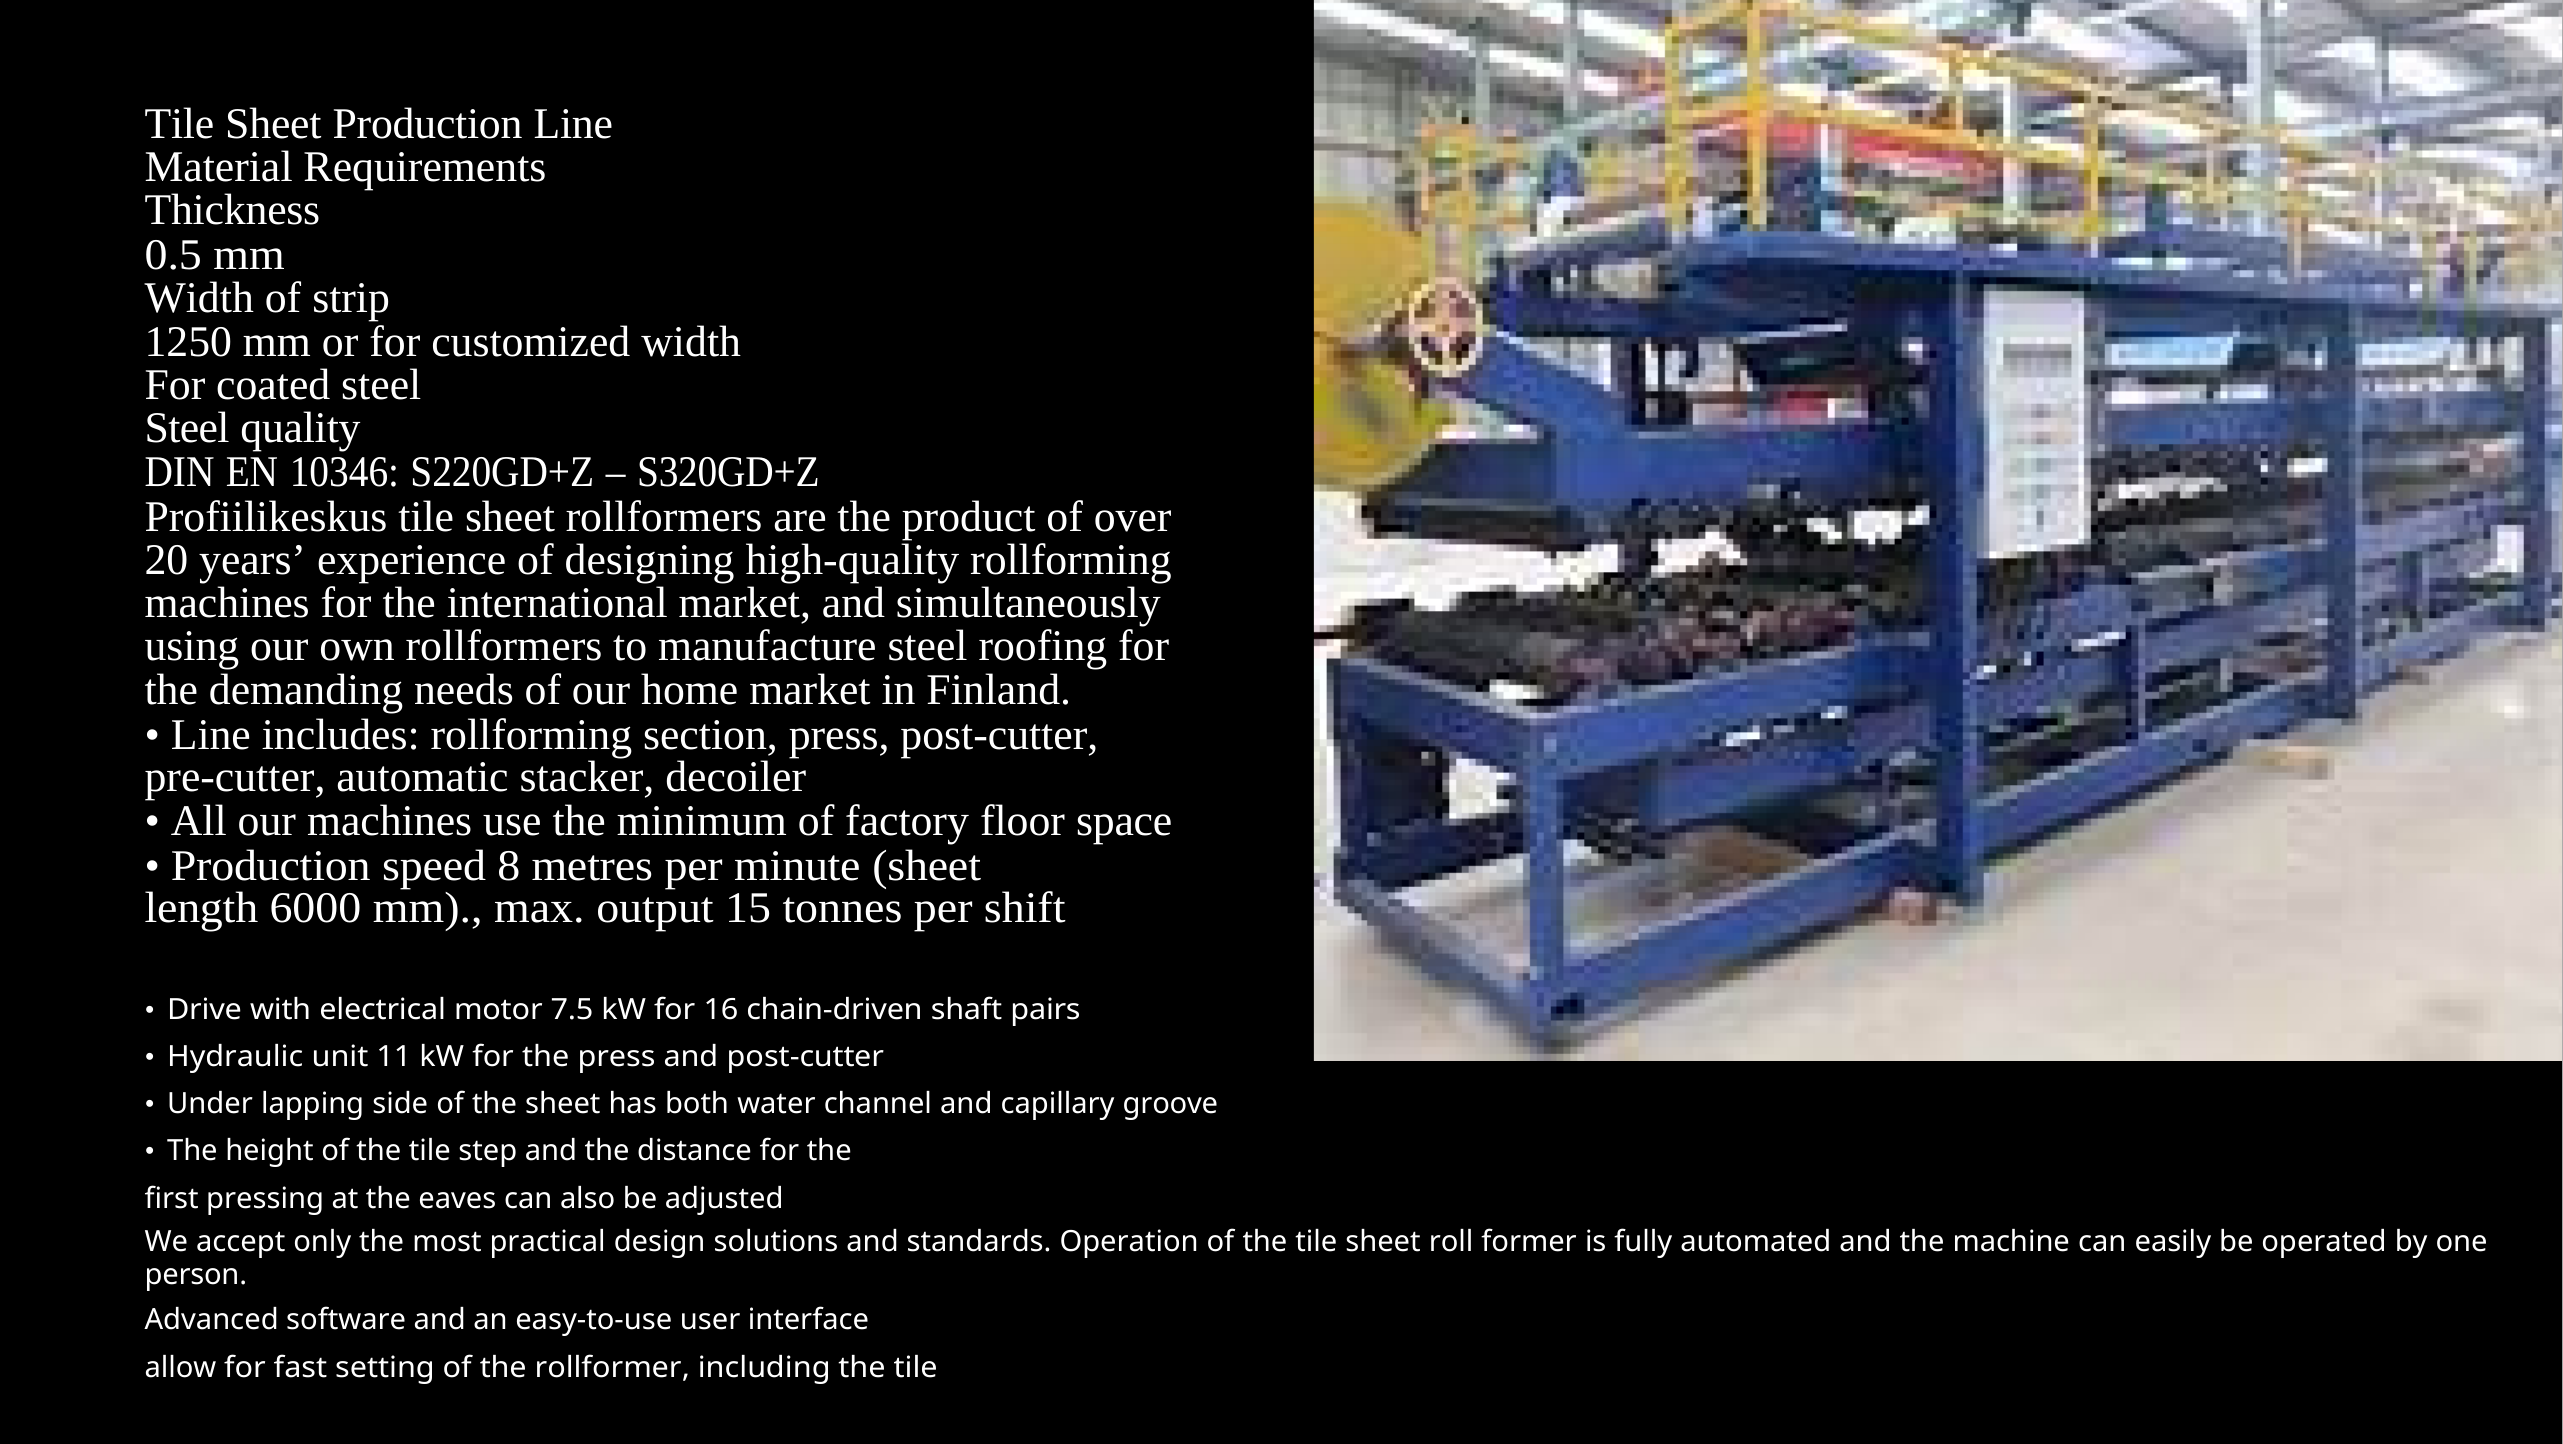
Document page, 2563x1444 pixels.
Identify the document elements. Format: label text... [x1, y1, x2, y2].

text DIN EN 10346: S220GD+Z – S320GD+Z [144, 451, 1313, 495]
text Profiilikeskus tile sheet rollformers are the product of over 20 years’ experience of designing high-quality rollforming machines for the international market, and simultaneously using our own rollformers to manufacture steel roofing for the demanding needs of our home market in Finland. [144, 497, 1189, 713]
text Tile Sheet Production Line Material Requirements Thickness [144, 104, 682, 234]
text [144, 1298, 941, 1386]
list Under lapping side of the sheet has both water channel and capillary groove [144, 1082, 2562, 1122]
text We accept only the most practical design solutions and standards. Operation of the tile sheet roll former is fully automated and the machine can easily be operated by one person. [144, 1225, 2562, 1291]
list All our machines use the minimum of factory floor space [144, 801, 1313, 844]
list The height of the tile step and the distance for the first pressing at the eaves can also be adjusted [144, 1129, 876, 1217]
text Steel quality [144, 409, 1313, 451]
list Hydraulic unit 11 kW for the press and post-cutter [144, 1036, 2562, 1075]
text 0.5 mm Width of strip [144, 235, 393, 322]
text 1250 mm or for customized width For coated steel [144, 322, 793, 409]
list Drive with electrical motor 7.5 kW for 16 chain-driven shaft pairs [144, 988, 1313, 1028]
list Production speed 8 metres per minute (sheet length 6000 mm)., max. output 15 tonnes per shift [144, 846, 1088, 932]
picture [1313, 0, 2563, 1061]
list Line includes: rollforming section, press, post-cutter, pre-cutter, automatic stacker, decoiler [144, 715, 1104, 801]
